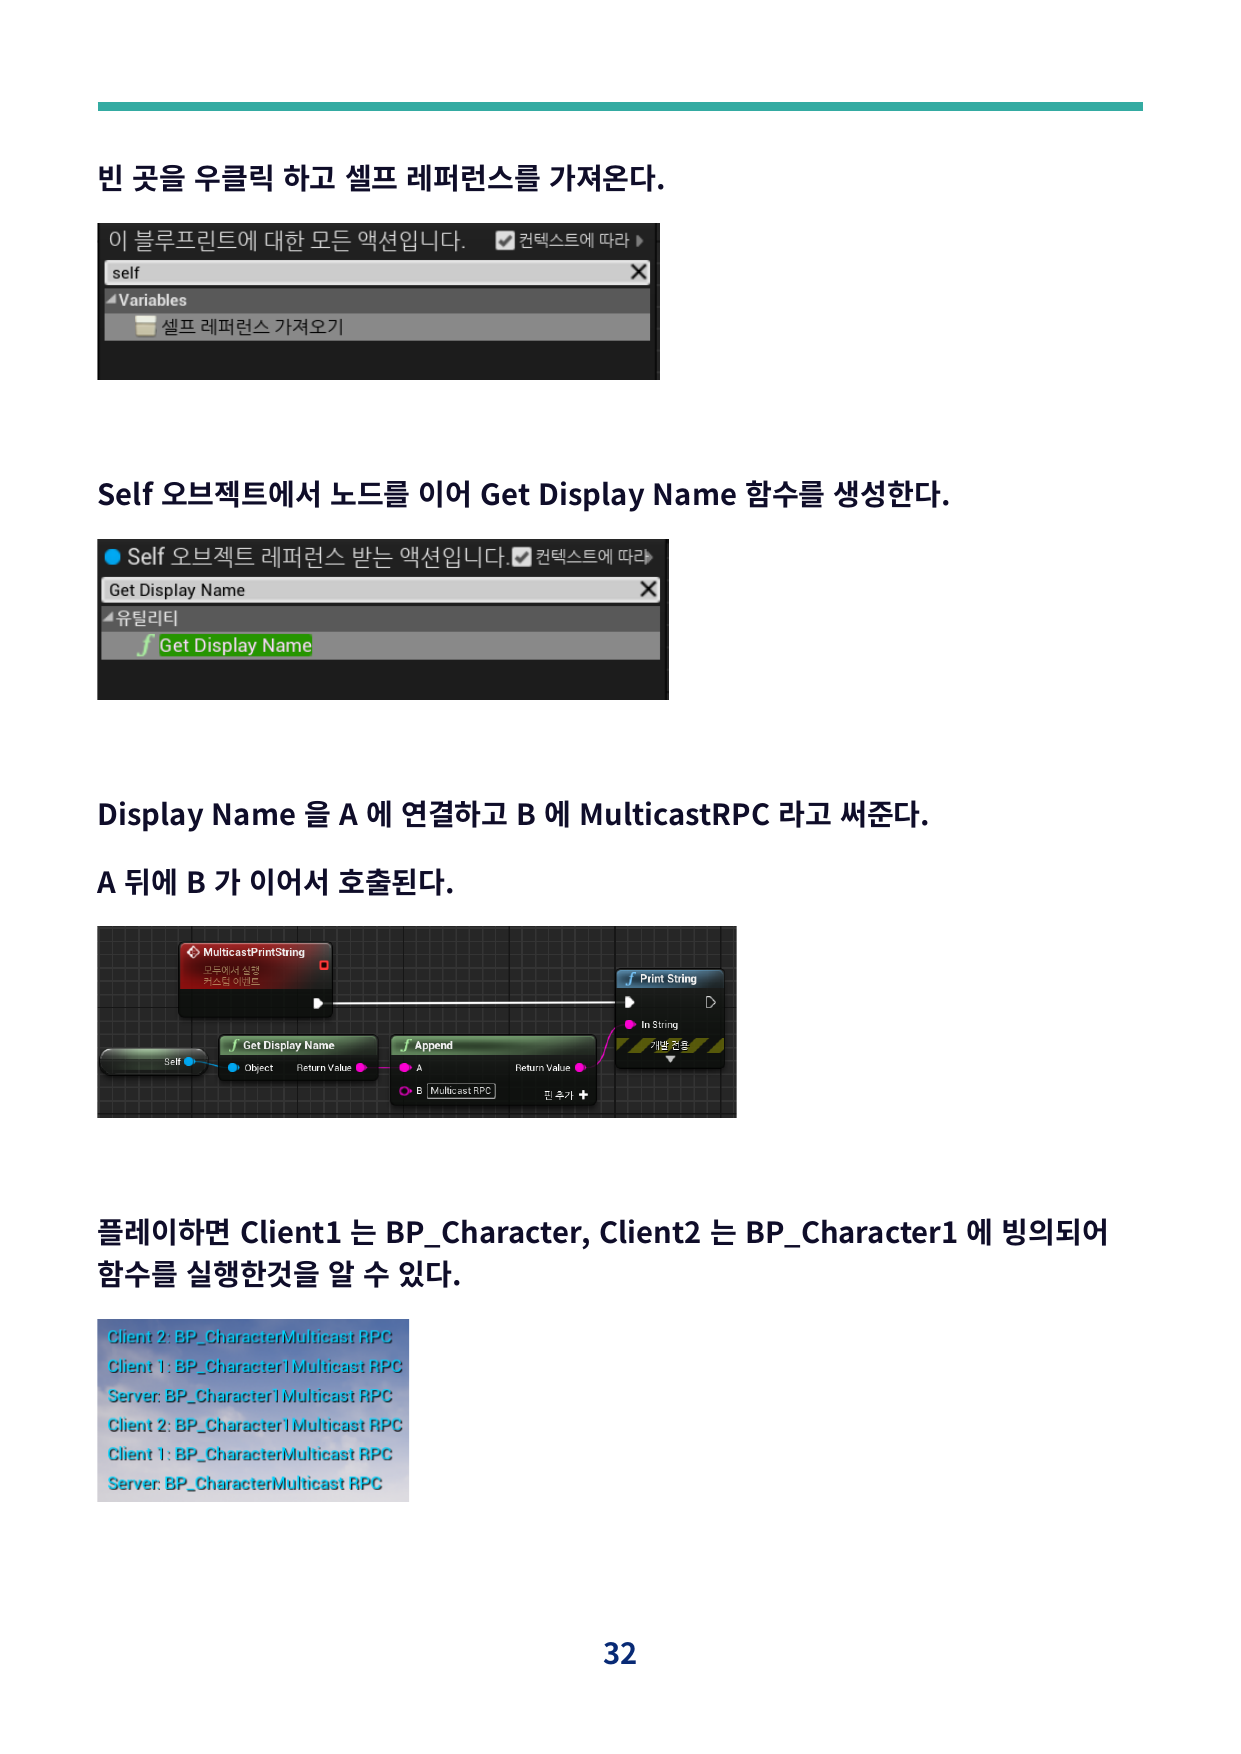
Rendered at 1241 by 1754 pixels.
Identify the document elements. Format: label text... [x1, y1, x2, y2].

subtitle A 뒤에 B 가 이어서 호출된다. [97, 859, 1143, 901]
picture [97, 1319, 410, 1502]
subtitle 플레이하면 Client1 는 BP_Character, Client2 는 BP_Character1 에 빙의되어 함수를 실행한것을 알 수 있다. [97, 1210, 1143, 1294]
picture [97, 223, 660, 380]
subtitle Display Name 을 A 에 연결하고 B 에 MulticastRPC 라고 써준다. [97, 792, 1143, 834]
subtitle Self 오브젝트에서 노드를 이어 Get Display Name 함수를 생성한다. [97, 472, 1143, 514]
subtitle 빈 곳을 우클릭 하고 셀프 레퍼런스를 가져온다. [97, 156, 1143, 198]
picture [97, 926, 737, 1118]
picture [97, 539, 669, 700]
